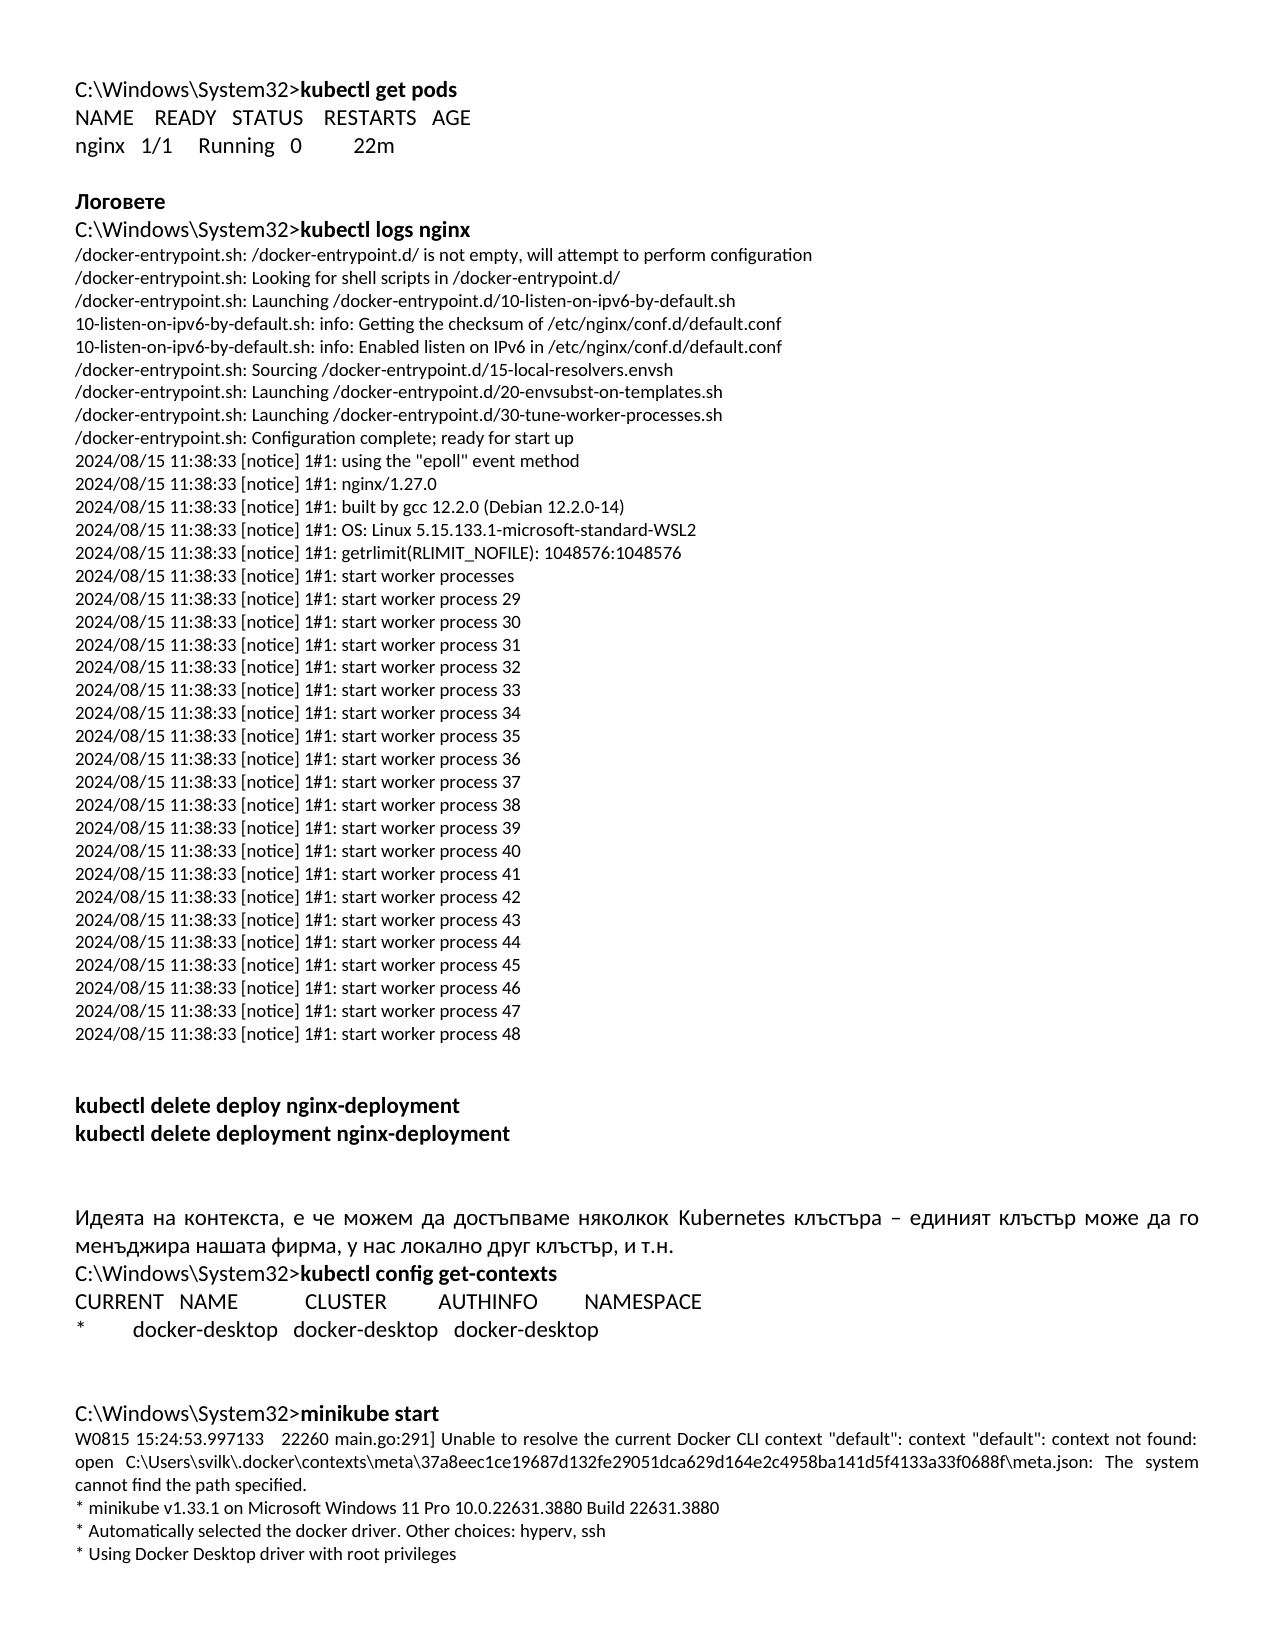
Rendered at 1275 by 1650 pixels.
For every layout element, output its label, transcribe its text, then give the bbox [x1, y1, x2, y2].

text 2024/08/15 11:38:33 [notice] 1#1: start worker process 31 [75, 633, 1200, 656]
text 2024/08/15 11:38:33 [notice] 1#1: start worker process 47 [75, 999, 1200, 1022]
text kubectl delete deployment nginx-deployment [75, 1119, 1200, 1147]
text 2024/08/15 11:38:33 [notice] 1#1: start worker process 48 [75, 1022, 1200, 1045]
text 2024/08/15 11:38:33 [notice] 1#1: nginx/1.27.0 [75, 472, 1200, 495]
text 2024/08/15 11:38:33 [notice] 1#1: start worker process 38 [75, 793, 1200, 816]
text C:\Windows\System32>kubectl logs nginx [75, 215, 1200, 243]
text * minikube v1.33.1 on Microsoft Windows 11 Pro 10.0.22631.3880 Build 22631.3880 [75, 1496, 1200, 1519]
text 2024/08/15 11:38:33 [notice] 1#1: start worker processes [75, 564, 1200, 587]
text 10-listen-on-ipv6-by-default.sh: info: Getting the checksum of /etc/nginx/conf.d/default.conf [75, 312, 1200, 335]
text 2024/08/15 11:38:33 [notice] 1#1: start worker process 32 [75, 656, 1200, 678]
text C:\Windows\System32>minikube start [75, 1399, 1200, 1427]
text 2024/08/15 11:38:33 [notice] 1#1: start worker process 43 [75, 908, 1200, 931]
text nginx 1/1 Running 0 22m [75, 131, 1200, 159]
text 10-listen-on-ipv6-by-default.sh: info: Enabled listen on IPv6 in /etc/nginx/conf.d/default.conf [75, 335, 1200, 358]
text 2024/08/15 11:38:33 [notice] 1#1: start worker process 37 [75, 770, 1200, 793]
text C:\Windows\System32>kubectl config get-contexts [75, 1259, 1200, 1287]
text 2024/08/15 11:38:33 [notice] 1#1: start worker process 39 [75, 816, 1200, 839]
text * Automatically selected the docker driver. Other choices: hyperv, ssh [75, 1519, 1200, 1542]
text /docker-entrypoint.sh: Launching /docker-entrypoint.d/30-tune-worker-processes.sh [75, 403, 1200, 426]
text 2024/08/15 11:38:33 [notice] 1#1: getrlimit(RLIMIT_NOFILE): 1048576:1048576 [75, 541, 1200, 564]
text /docker-entrypoint.sh: Launching /docker-entrypoint.d/10-listen-on-ipv6-by-default.sh [75, 289, 1200, 312]
text 2024/08/15 11:38:33 [notice] 1#1: start worker process 45 [75, 953, 1200, 976]
text Логовете [75, 187, 1200, 215]
text C:\Windows\System32>kubectl get pods [75, 75, 1200, 103]
text /docker-entrypoint.sh: Sourcing /docker-entrypoint.d/15-local-resolvers.envsh [75, 358, 1200, 381]
text W0815 15:24:53.997133 22260 main.go:291] Unable to resolve the current Docker CLI context "default": context "default": context not found: open C:\Users\svilk\.docker\contexts\meta\37a8eec1ce19687d132fe29051dca629d164e2c4958ba141d5f4133a33f0688f\meta.json: The system cannot find the path specified. [75, 1427, 1200, 1496]
text NAME READY STATUS RESTARTS AGE [75, 103, 1200, 131]
text * Using Docker Desktop driver with root privileges [75, 1542, 1200, 1565]
text * docker-desktop docker-desktop docker-desktop [75, 1315, 1200, 1343]
text 2024/08/15 11:38:33 [notice] 1#1: start worker process 42 [75, 885, 1200, 908]
text /docker-entrypoint.sh: Launching /docker-entrypoint.d/20-envsubst-on-templates.sh [75, 381, 1200, 403]
text kubectl delete deploy nginx-deployment [75, 1091, 1200, 1119]
text 2024/08/15 11:38:33 [notice] 1#1: start worker process 35 [75, 724, 1200, 747]
text 2024/08/15 11:38:33 [notice] 1#1: start worker process 46 [75, 976, 1200, 999]
text 2024/08/15 11:38:33 [notice] 1#1: start worker process 36 [75, 747, 1200, 770]
text 2024/08/15 11:38:33 [notice] 1#1: start worker process 40 [75, 839, 1200, 862]
text 2024/08/15 11:38:33 [notice] 1#1: start worker process 44 [75, 931, 1200, 953]
text 2024/08/15 11:38:33 [notice] 1#1: start worker process 41 [75, 862, 1200, 885]
text 2024/08/15 11:38:33 [notice] 1#1: start worker process 33 [75, 678, 1200, 701]
text 2024/08/15 11:38:33 [notice] 1#1: built by gcc 12.2.0 (Debian 12.2.0-14) [75, 495, 1200, 518]
text CURRENT NAME CLUSTER AUTHINFO NAMESPACE [75, 1287, 1200, 1315]
text /docker-entrypoint.sh: /docker-entrypoint.d/ is not empty, will attempt to perform configuration [75, 243, 1200, 266]
text /docker-entrypoint.sh: Looking for shell scripts in /docker-entrypoint.d/ [75, 266, 1200, 289]
text 2024/08/15 11:38:33 [notice] 1#1: start worker process 29 [75, 587, 1200, 610]
text 2024/08/15 11:38:33 [notice] 1#1: start worker process 34 [75, 701, 1200, 724]
text 2024/08/15 11:38:33 [notice] 1#1: OS: Linux 5.15.133.1-microsoft-standard-WSL2 [75, 518, 1200, 541]
text 2024/08/15 11:38:33 [notice] 1#1: using the "epoll" event method [75, 449, 1200, 472]
text Идеята на контекста, е че можем да достъпваме няколкок Kubernetes клъстъра – единият клъстър може да го менъджира нашата фирма, у нас локално друг клъстър, и т.н. [75, 1203, 1200, 1259]
text 2024/08/15 11:38:33 [notice] 1#1: start worker process 30 [75, 610, 1200, 633]
text /docker-entrypoint.sh: Configuration complete; ready for start up [75, 426, 1200, 449]
